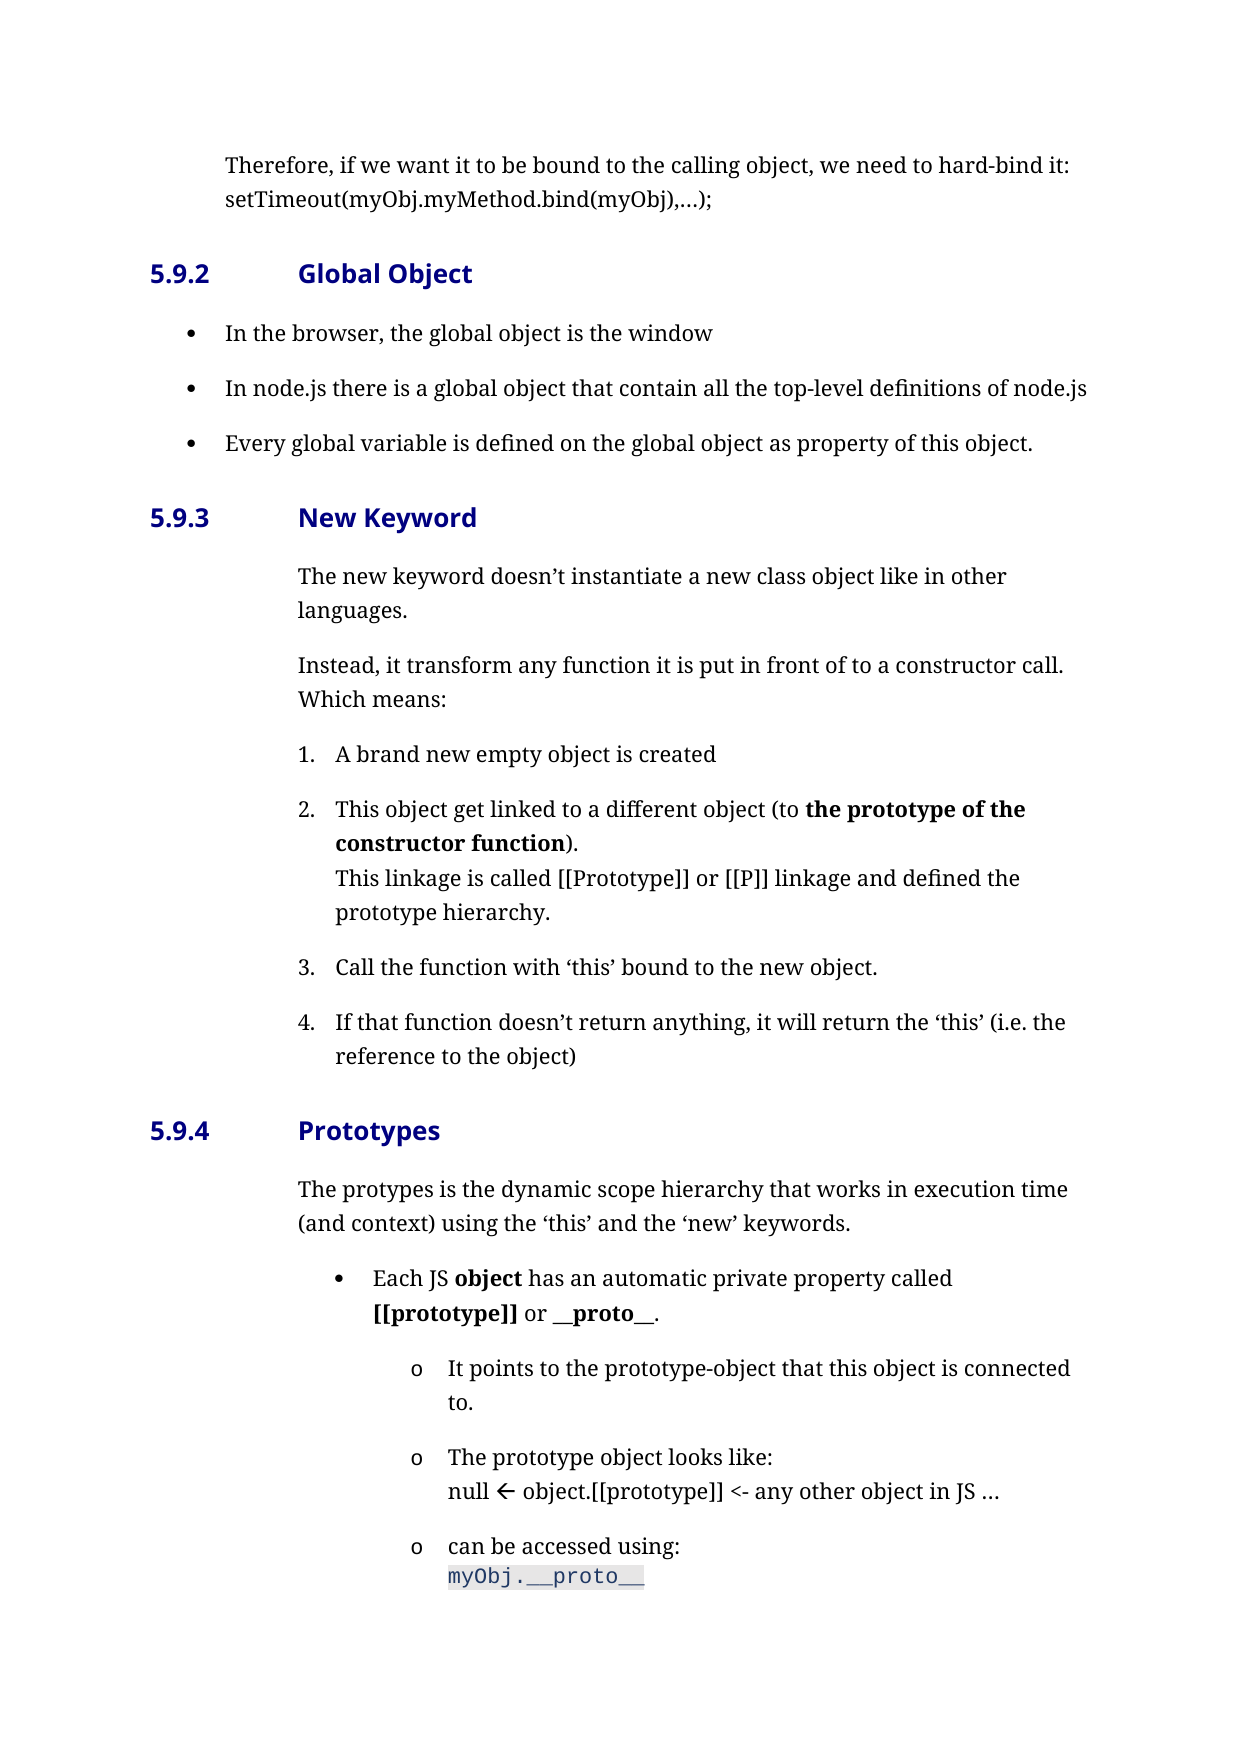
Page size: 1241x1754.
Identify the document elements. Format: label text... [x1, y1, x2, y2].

list Every global variable is defined on the global object as property of this object. [187, 427, 1090, 457]
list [187, 150, 1090, 214]
list Call the function with ‘this’ bound to the new object. [298, 952, 1090, 981]
list This object get linked to a different object (to the prototype of the constructor function). This linkage is called [[Prototype]] or [[P]] linkage and defined the prototype hierarchy. [298, 794, 1090, 926]
list Each JS object has an automatic private property called [[prototype]] or __proto__. [335, 1263, 1090, 1327]
text The new keyword doesn’t instantiate a new class object like in other languages. [298, 561, 1090, 625]
list It points to the prototype-object that this object is connected to. [410, 1352, 1090, 1417]
subtitle Prototypes [150, 1112, 1090, 1148]
list In the browser, the global object is the window [187, 317, 1090, 347]
subtitle Global Object [150, 256, 1090, 291]
list A brand new empty object is created [298, 739, 1090, 769]
list In node.js there is a global object that contain all the top-level definitions of node.js [187, 372, 1090, 402]
text The protypes is the dynamic scope hierarchy that works in execution time (and context) using the ‘this’ and the ‘new’ keywords. [298, 1174, 1090, 1238]
list The prototype object looks like: null object.[[prototype]] <- any other object in JS … [410, 1442, 1090, 1506]
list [410, 1531, 1090, 1590]
text Instead, it transform any function it is put in front of to a constructor call. Which means: [298, 650, 1090, 714]
subtitle New Keyword [150, 499, 1090, 535]
list If that function doesn’t return anything, it will return the ‘this’ (i.e. the reference to the object) [298, 1007, 1090, 1071]
